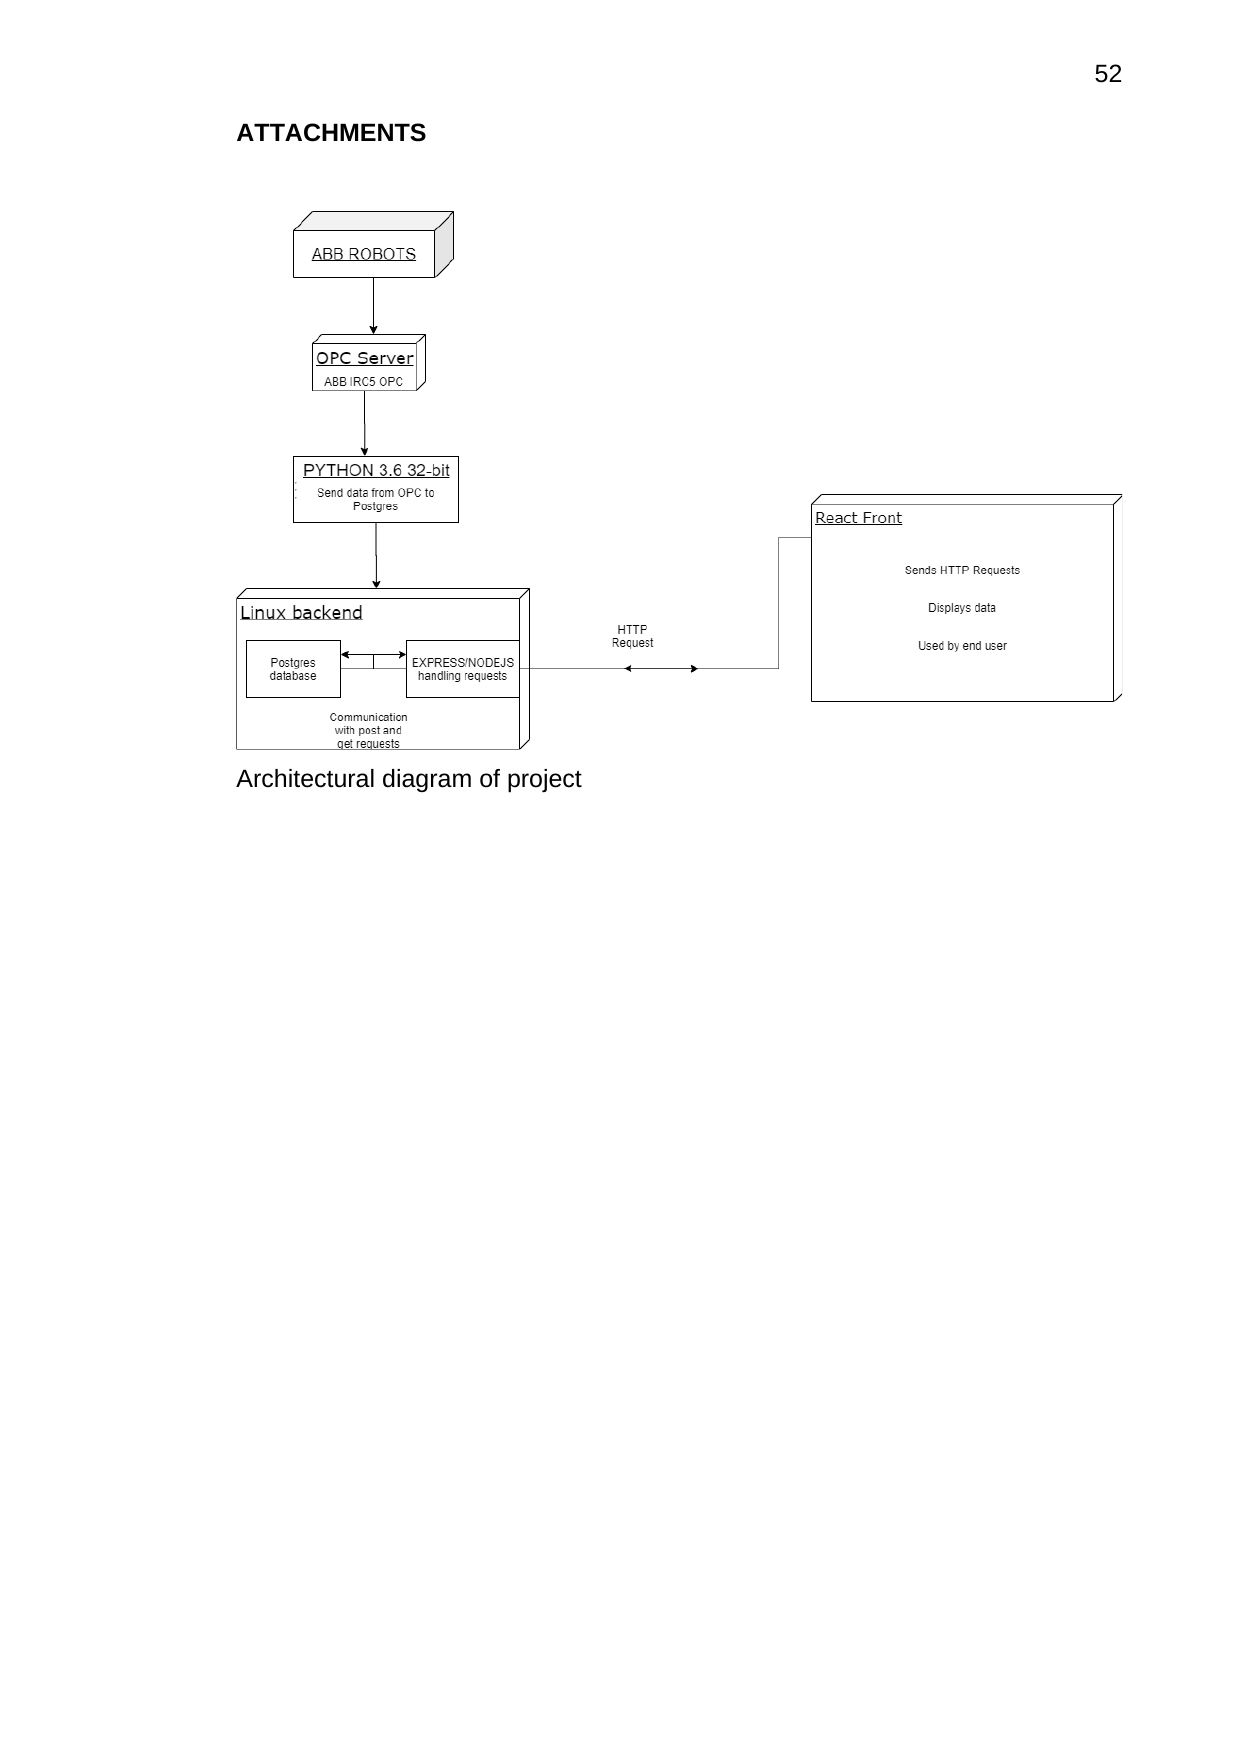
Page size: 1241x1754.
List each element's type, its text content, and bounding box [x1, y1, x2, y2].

text Architectural diagram of project [236, 764, 1122, 793]
picture [236, 211, 1123, 750]
text ATTACHMENTS [236, 118, 1122, 147]
